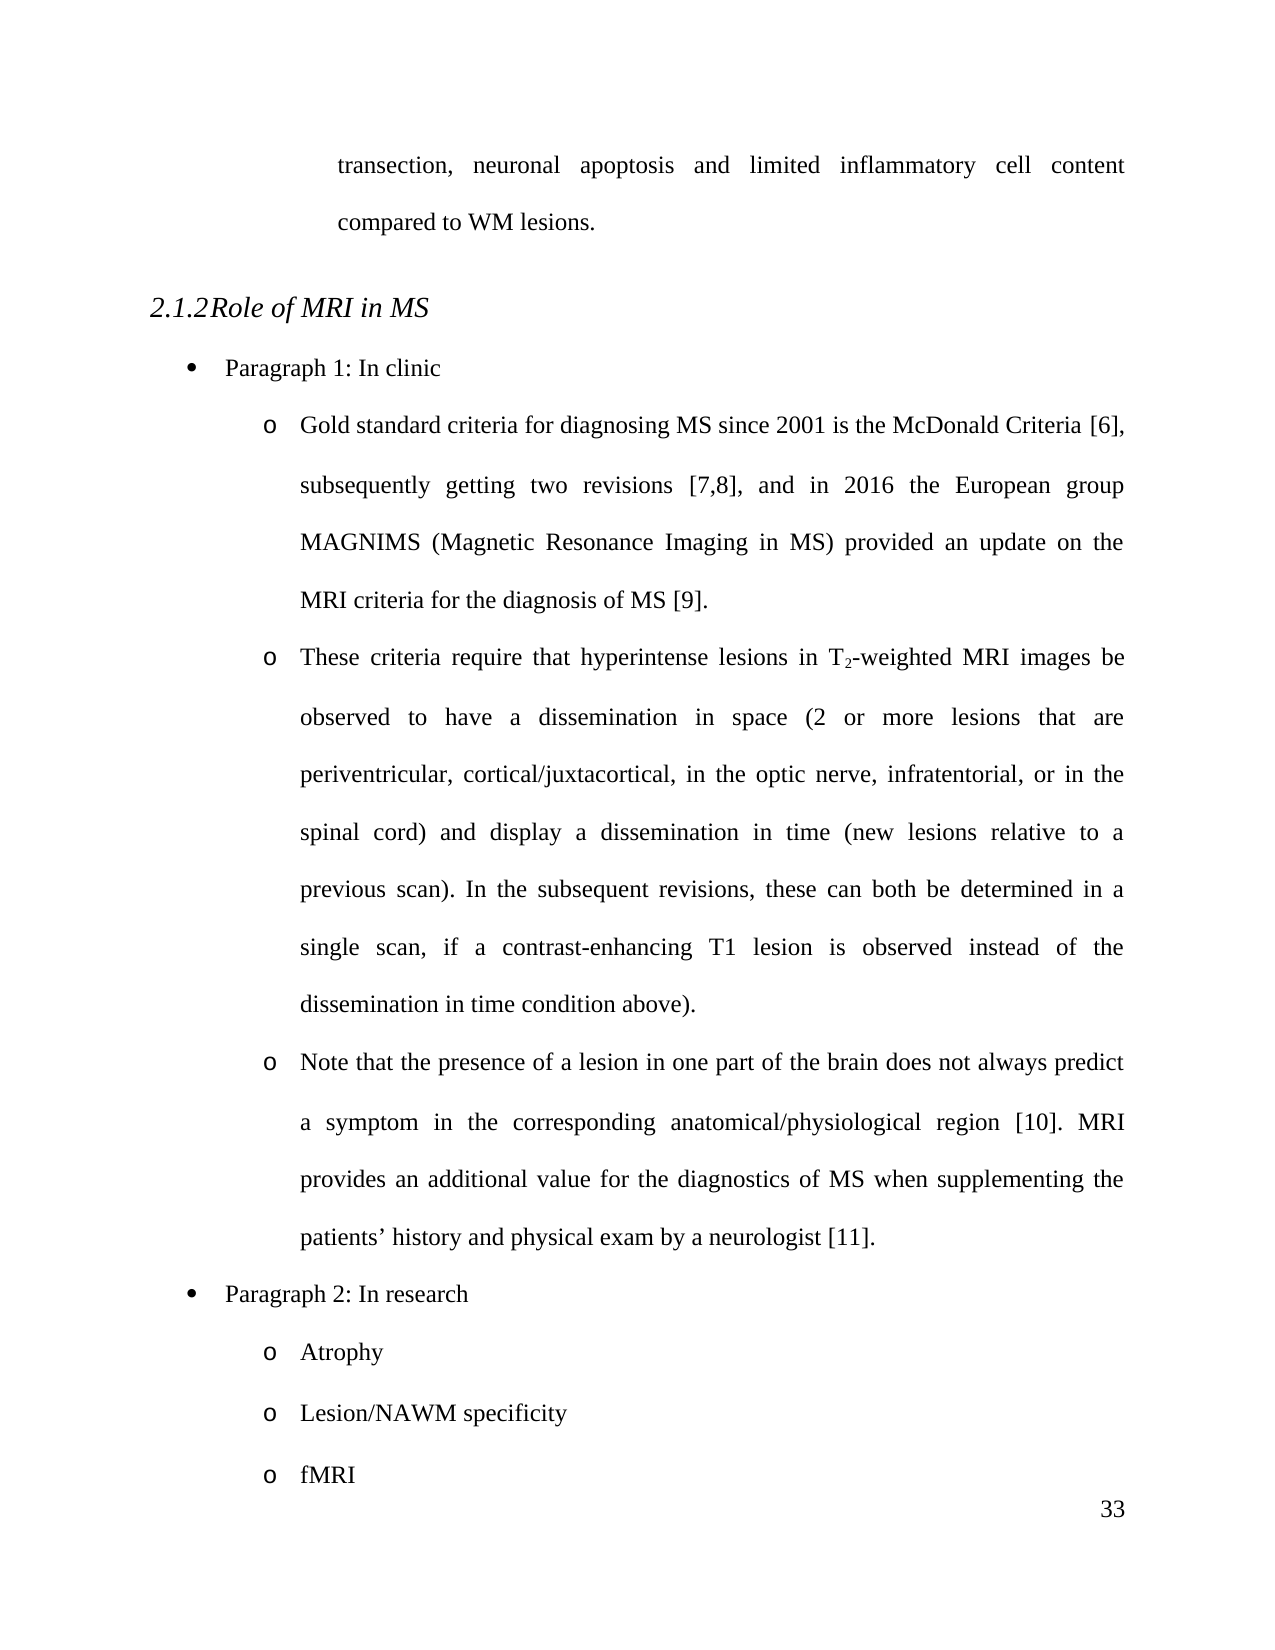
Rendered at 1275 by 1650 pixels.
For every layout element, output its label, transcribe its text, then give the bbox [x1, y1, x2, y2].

list Paragraph 2: In research [187, 1279, 1125, 1308]
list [300, 150, 1125, 236]
list Paragraph 1: In clinic [187, 353, 1125, 382]
list Note that the presence of a lesion in one part of the brain does not always predict a symptom in the corresponding anatomical/physiological region [10]. MRI provides an additional value for the diagnostics of MS when supplementing the patients’ history and physical exam by a neurologist [11]. [262, 1047, 1125, 1250]
list fMRI [262, 1460, 1125, 1491]
list These criteria require that hyperintense lesions in T2-weighted MRI images be observed to have a dissemination in space (2 or more lesions that are periventricular, cortical/juxtacortical, in the optic nerve, infratentorial, or in the spinal cord) and display a dissemination in time (new lesions relative to a previous scan). In the subsequent revisions, these can both be determined in a single scan, if a contrast-enhancing T1 lesion is observed instead of the dissemination in time condition above). [262, 642, 1125, 1018]
list Atrophy [262, 1337, 1125, 1367]
list Gold standard criteria for diagnosing MS since 2001 is the McDonald Criteria [6], subsequently getting two revisions [7,8], and in 2016 the European group MAGNIMS (Magnetic Resonance Imaging in MS) provided an update on the MRI criteria for the diagnosis of MS [9]. [262, 410, 1125, 614]
list Lesion/NAWM specificity [262, 1398, 1125, 1429]
subtitle Role of MRI in MS [150, 290, 1125, 323]
